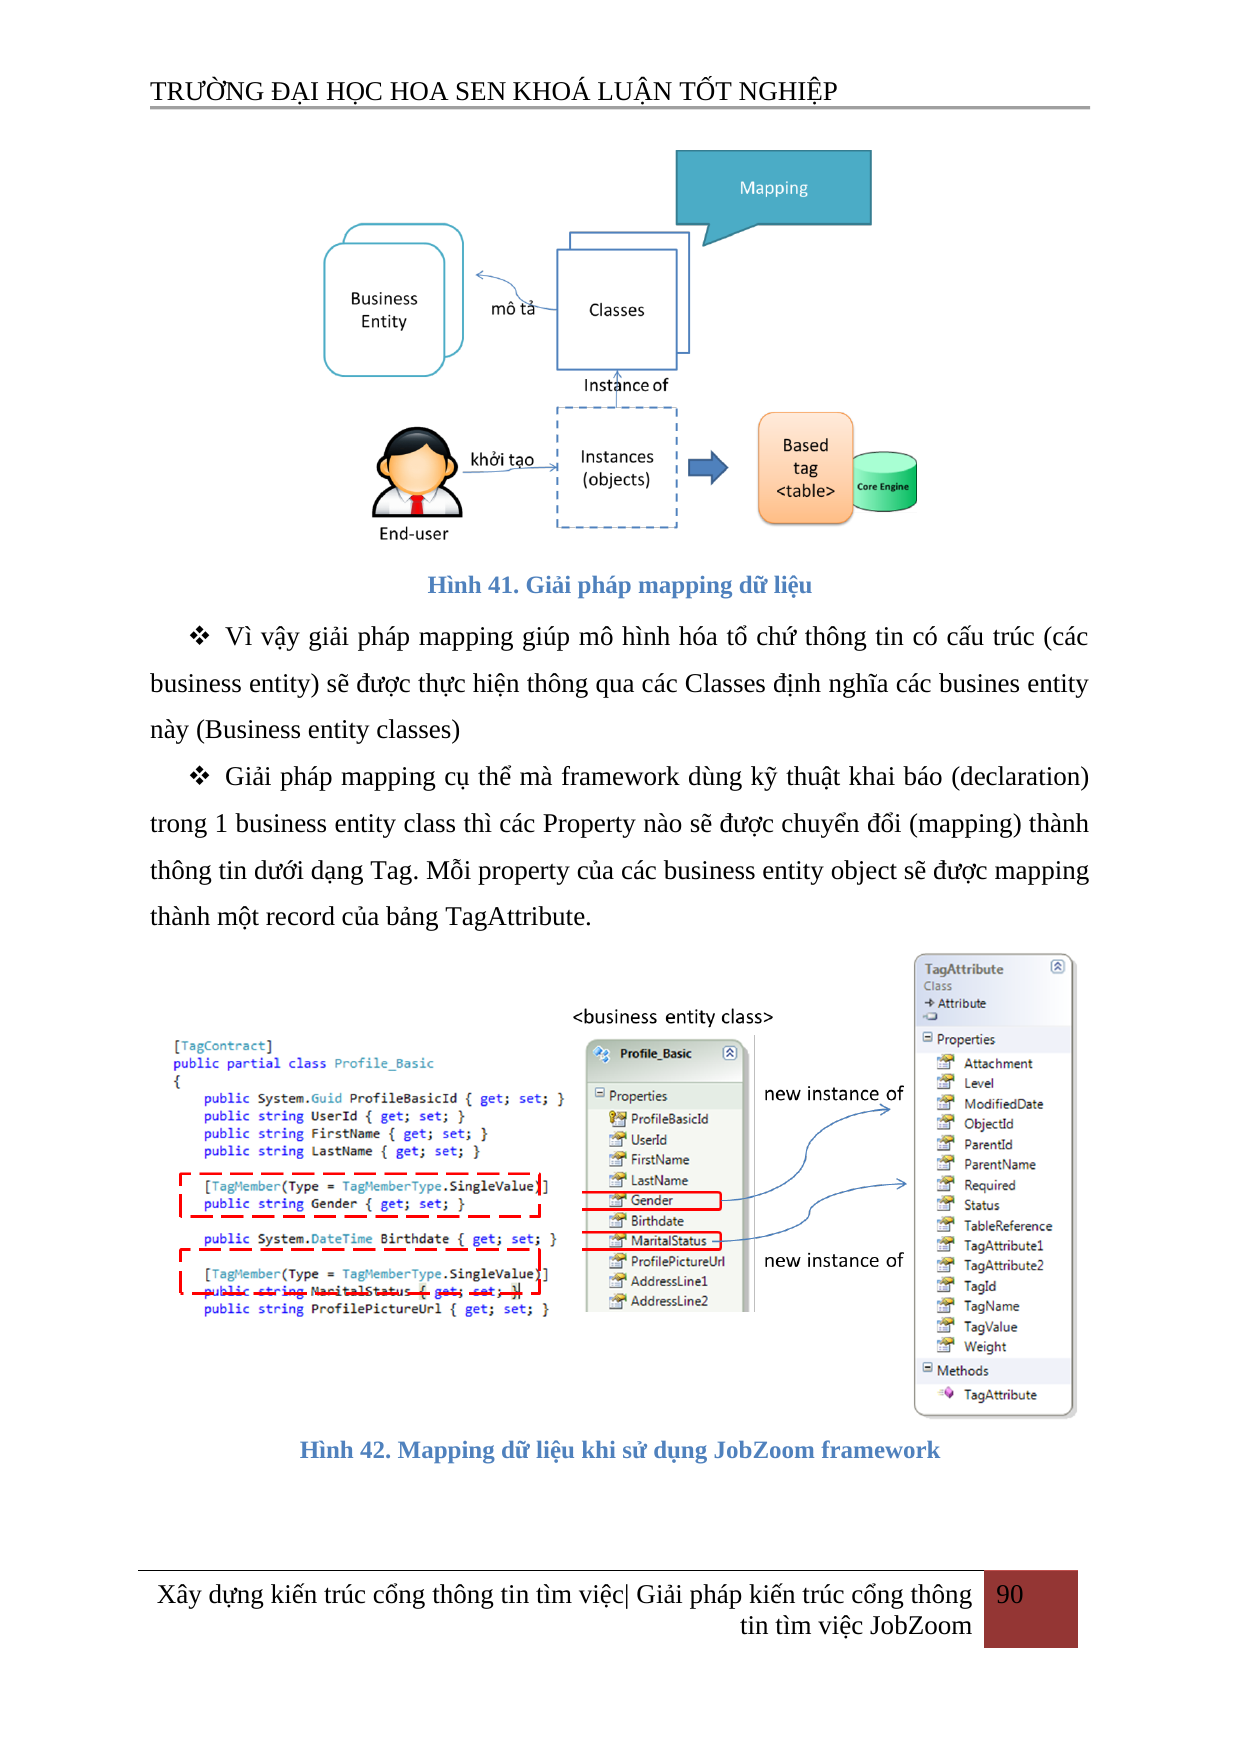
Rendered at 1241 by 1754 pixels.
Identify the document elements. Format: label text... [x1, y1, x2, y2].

picture [323, 150, 917, 556]
text Hình 41. Giải pháp mapping dữ liệu [150, 571, 1090, 599]
list Giải pháp mapping cụ thể mà framework dùng kỹ thuật khai báo (declaration) trong 1 business entity class thì các Property nào sẽ được chuyển đổi (mapping) thành thông tin dưới dạng Tag. Mỗi property của các business entity object sẽ được mapping thành một record của bảng TagAttribute. [150, 760, 1090, 932]
list Vì vậy giải pháp mapping giúp mô hình hóa tổ chứ thông tin có cấu trúc (các business entity) sẽ được thực hiện thông qua các Classes định nghĩa các busines entity này (Business entity classes) [150, 620, 1090, 745]
text Hình 42. Mapping dữ liệu khi sử dụng JobZoom framework [150, 1435, 1090, 1464]
picture [162, 947, 1078, 1420]
